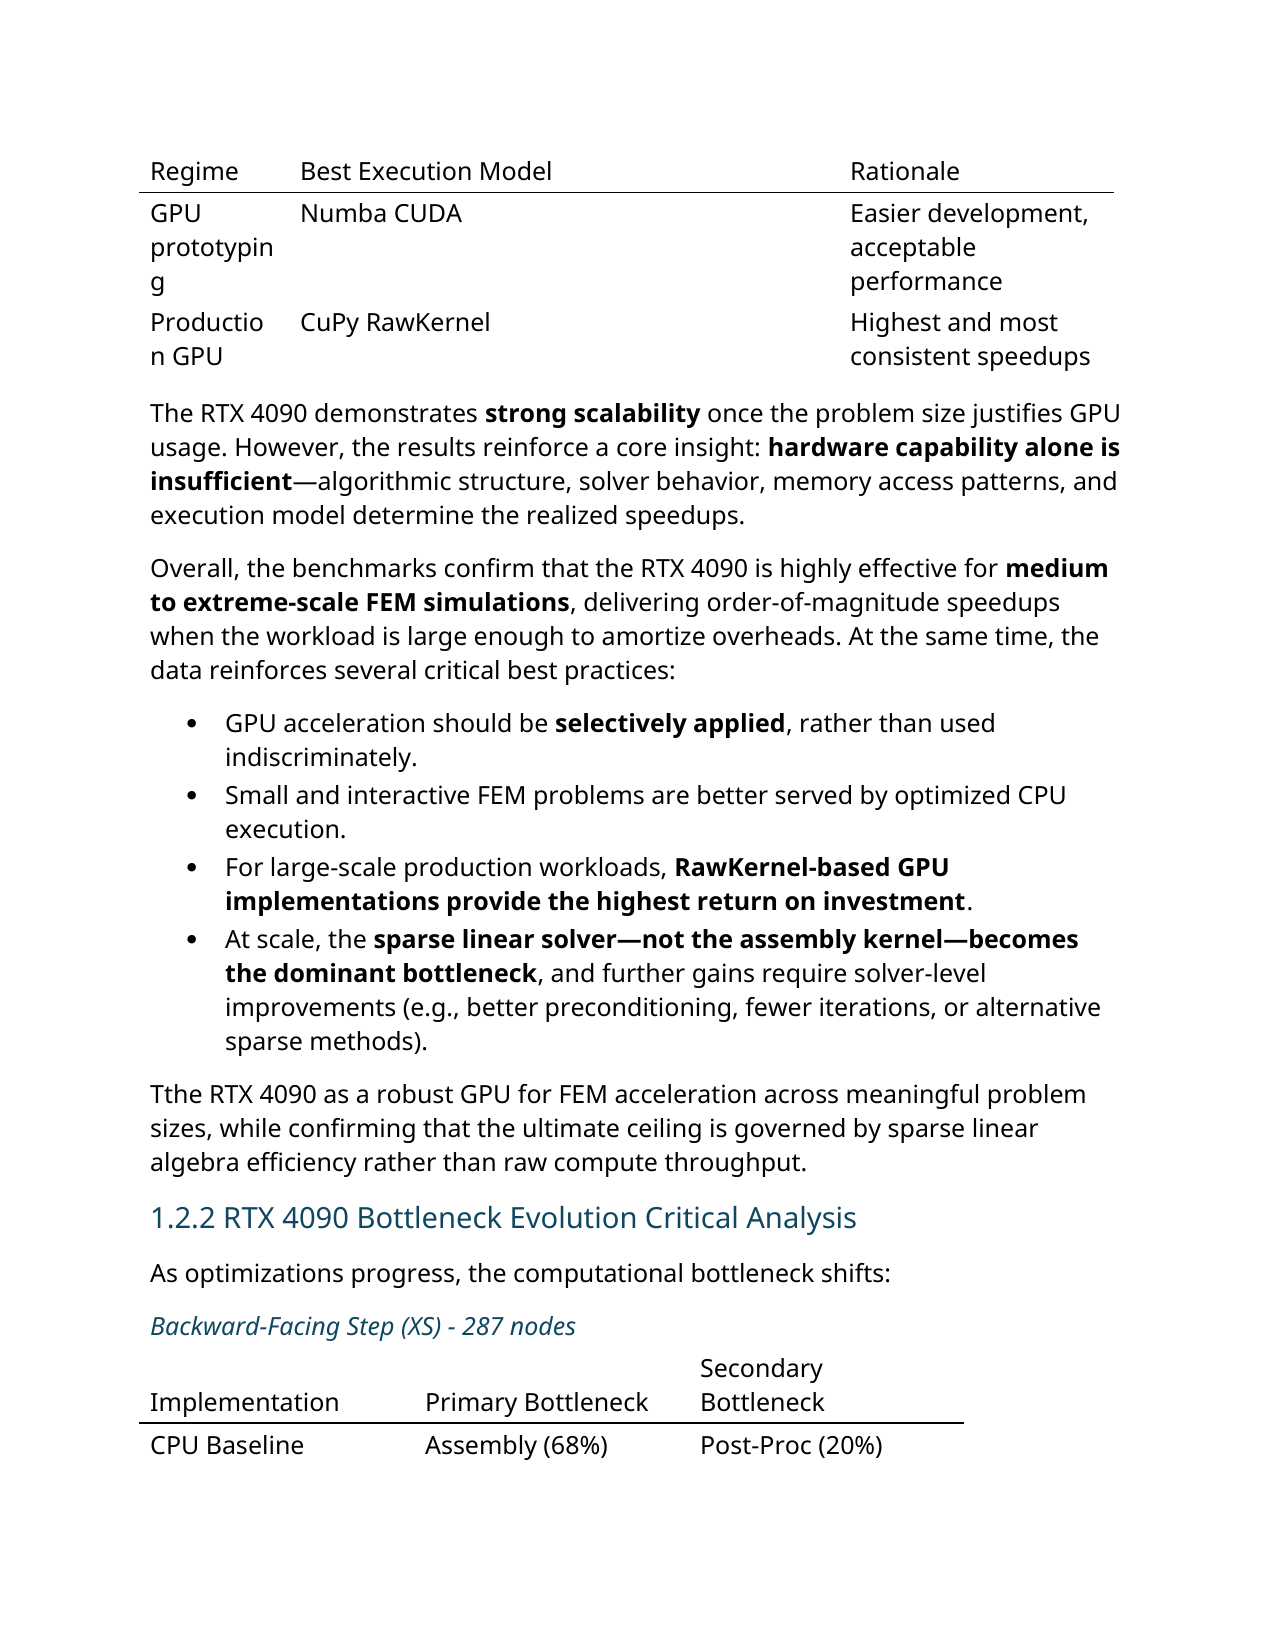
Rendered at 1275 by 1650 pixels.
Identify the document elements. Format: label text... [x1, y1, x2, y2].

text Overall, the benchmarks confirm that the RTX 4090 is highly effective for medium to extreme-scale FEM simulations, delivering order-of-magnitude speedups when the workload is large enough to amortize overheads. At the same time, the data reinforces several critical best practices: [150, 551, 1125, 687]
list At scale, the sparse linear solver—not the assembly kernel—becomes the dominant bottleneck, and further gains require solver-level improvements (e.g., better preconditioning, fewer iterations, or alternative sparse methods). [187, 921, 1125, 1057]
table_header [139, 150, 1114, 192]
list GPU acceleration should be selectively applied, rather than used indiscriminately. [187, 706, 1125, 774]
text Tthe RTX 4090 as a robust GPU for FEM acceleration across meaningful problem sizes, while confirming that the ultimate ceiling is governed by sparse linear algebra efficiency rather than raw compute throughput. [150, 1076, 1125, 1178]
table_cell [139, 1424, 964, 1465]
list For large-scale production workloads, RawKernel-based GPU implementations provide the highest return on investment. [187, 849, 1125, 917]
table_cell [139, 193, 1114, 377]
list Small and interactive FEM problems are better served by optimized CPU execution. [187, 777, 1125, 846]
text As optimizations progress, the computational bottleneck shifts: [150, 1256, 1125, 1290]
text The RTX 4090 demonstrates strong scalability once the problem size justifies GPU usage. However, the results reinforce a core insight: hardware capability alone is insufficient—algorithmic structure, solver behavior, memory access patterns, and execution model determine the realized speedups. [150, 396, 1125, 532]
subtitle 1.2.2 RTX 4090 Bottleneck Evolution Critical Analysis [150, 1197, 1125, 1237]
subtitle Backward-Facing Step (XS) - 287 nodes [150, 1308, 1125, 1342]
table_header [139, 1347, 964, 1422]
